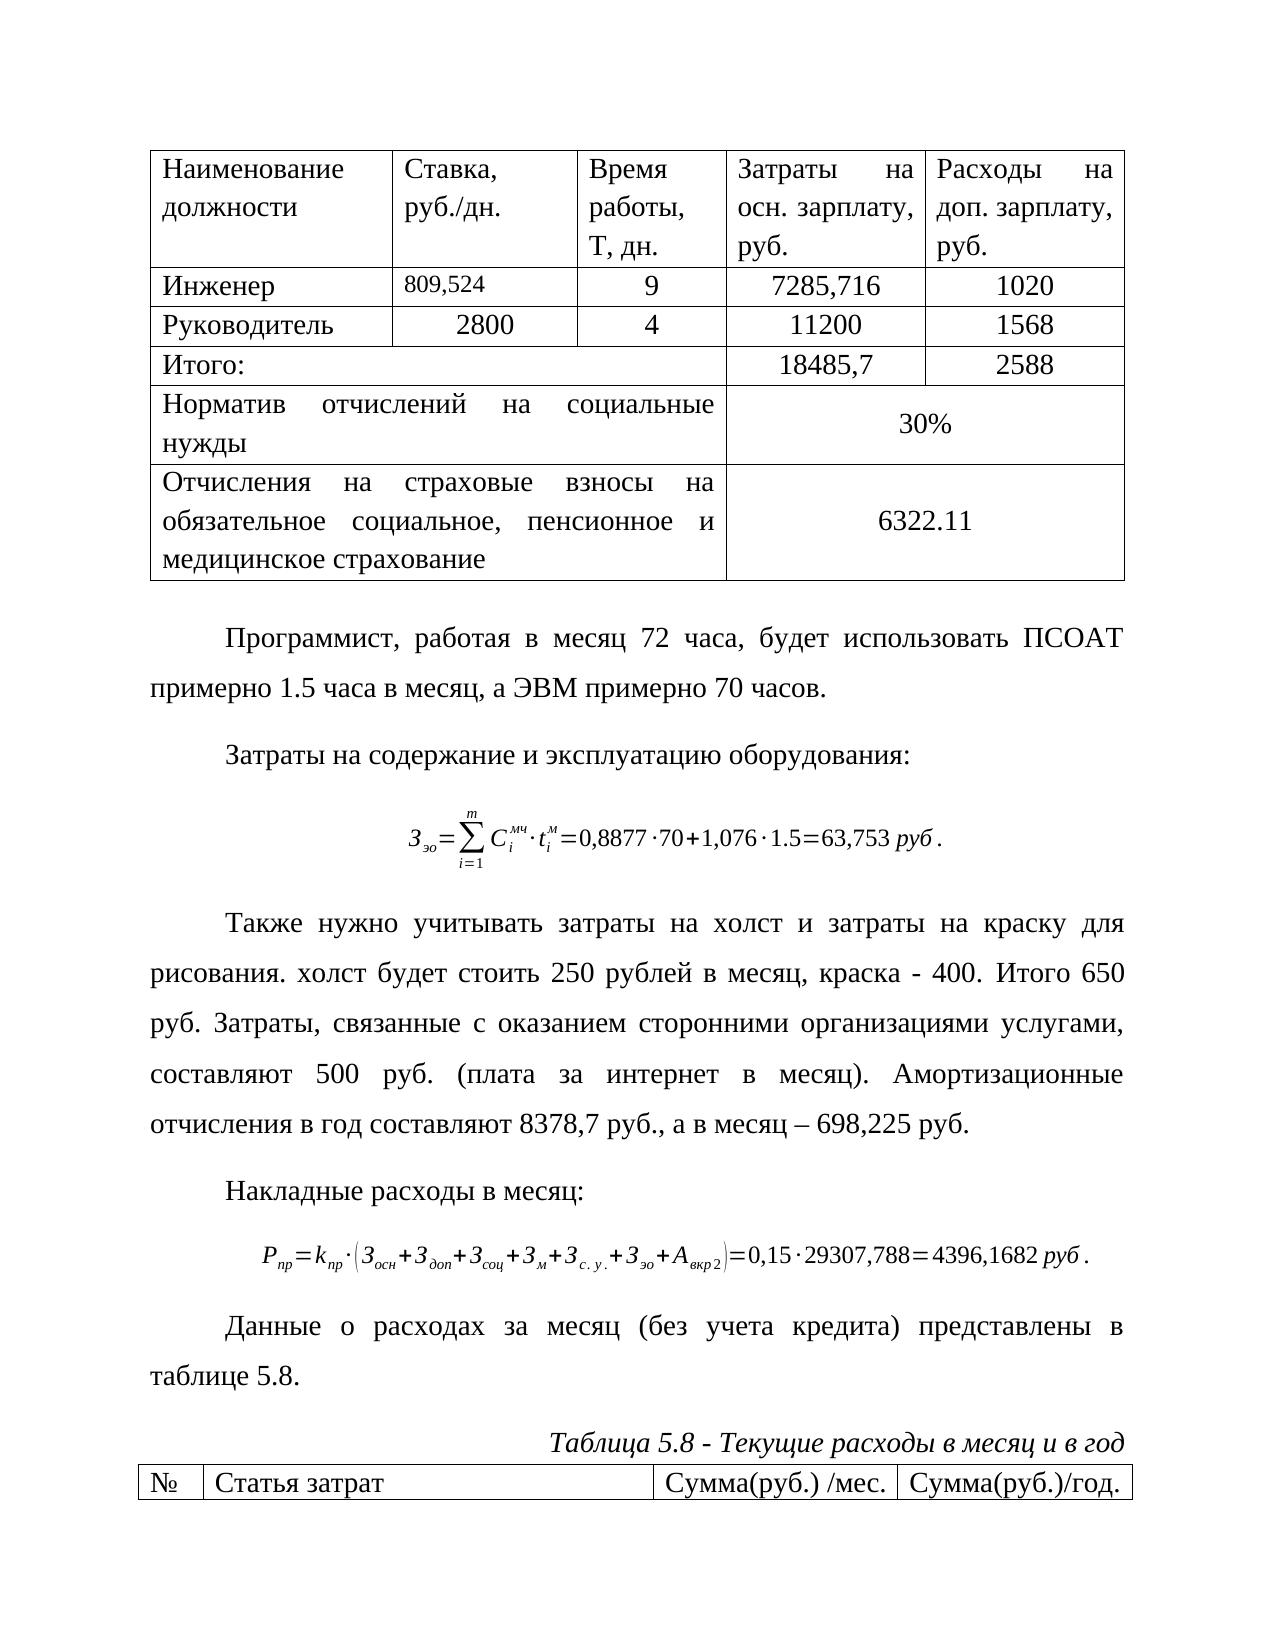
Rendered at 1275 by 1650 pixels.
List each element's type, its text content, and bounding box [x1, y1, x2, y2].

table_cell 9 [578, 268, 726, 306]
table_cell Инженер [151, 268, 392, 306]
table_cell 2800 [393, 307, 577, 346]
table_cell 18485,7 [727, 347, 925, 385]
table_cell 1568 [926, 307, 1124, 346]
text Таблица 5.8 - Текущие расходы в месяц и в год [150, 1425, 1125, 1459]
table_header № [139, 1465, 203, 1498]
text Программист, работая в месяц 72 часа, будет использовать ПСОАТ примерно 1.5 часа в месяц, а ЭВМ примерно 70 часов. [150, 620, 1125, 704]
table_cell Отчисления на страховые взносы на обязательное социальное, пенсионное и медицинское страхование [151, 465, 726, 580]
table_header Сумма(руб.) /мес. [654, 1465, 897, 1498]
table_cell 2588 [926, 347, 1124, 385]
table_header Наименование должности [151, 151, 392, 267]
text Накладные расходы в месяц: [150, 1173, 1125, 1207]
table_header Затраты на осн. зарплату, руб. [727, 151, 925, 267]
table_cell Руководитель [151, 307, 392, 346]
table_cell Итого: [151, 347, 726, 385]
table_cell 11200 [727, 307, 925, 346]
text Также нужно учитывать затраты на холст и затраты на краску для рисования. холст будет стоить 250 рублей в месяц, краска - 400. Итого 650 руб. Затраты, связанные с оказанием сторонними организациями услугами, составляют 500 руб. (плата за интернет в месяц). Амортизационные отчисления в год составляют 8378,7 руб., а в месяц – 698,225 руб. [150, 905, 1125, 1139]
table_cell [393, 268, 577, 306]
table_cell 6322.11 [727, 465, 1124, 580]
table_cell Норматив отчислений на социальные нужды [151, 386, 726, 463]
table_cell 4 [578, 307, 726, 346]
table_header Время работы, T, дн. [578, 151, 726, 267]
table_cell 30% [727, 386, 1124, 463]
table_header Расходы на доп. зарплату, руб. [926, 151, 1124, 267]
text Затраты на содержание и эксплуатацию оборудования: [150, 737, 1125, 771]
table_header Ставка, руб./дн. [393, 151, 577, 267]
table_cell 7285,716 [727, 268, 925, 306]
text Данные о расходах за месяц (без учета кредита) представлены в таблице 5.8. [150, 1308, 1125, 1392]
table_header Статья затрат [204, 1465, 653, 1498]
table_cell 1020 [926, 268, 1124, 306]
table_header Сумма(руб.)/год. [898, 1465, 1132, 1498]
